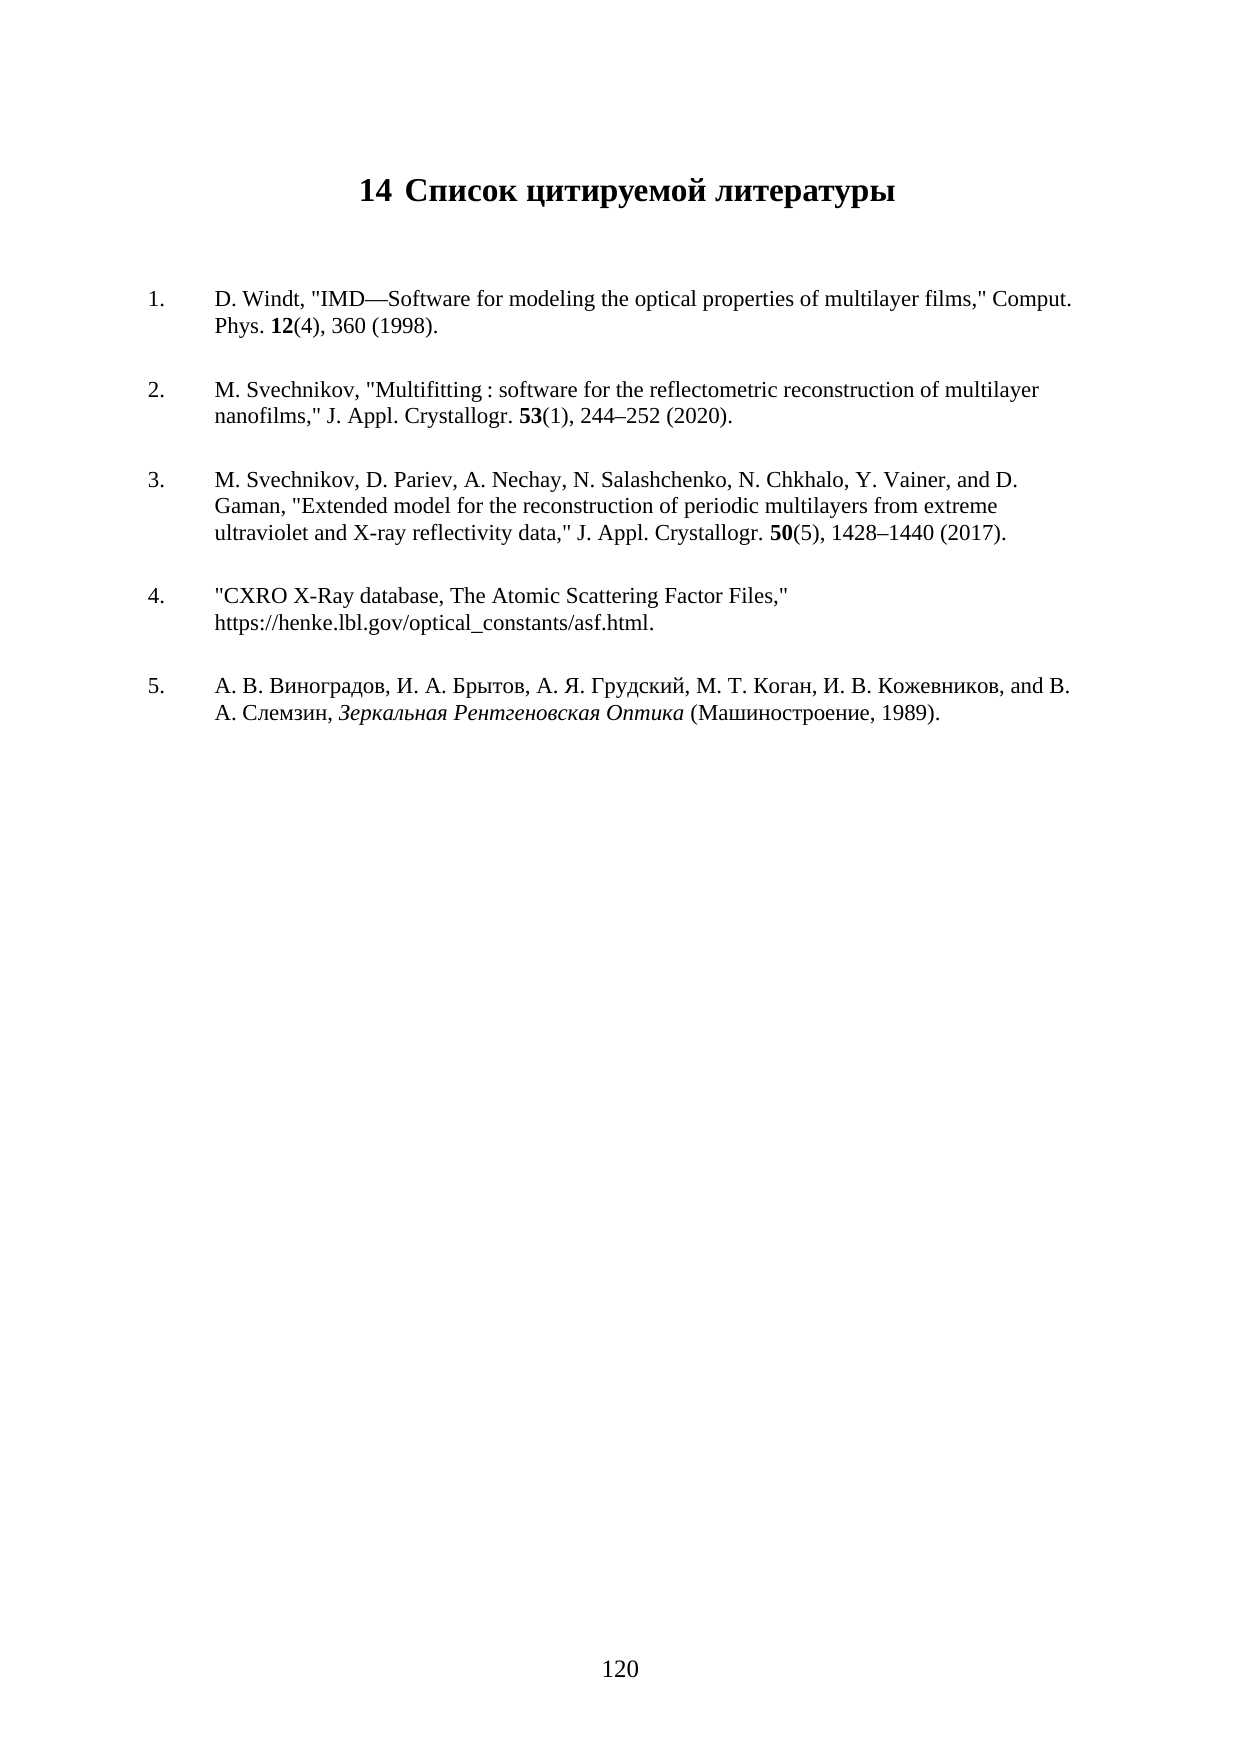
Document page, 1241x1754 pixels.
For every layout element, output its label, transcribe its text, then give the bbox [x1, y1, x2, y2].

text 2. M. Svechnikov, "Multifitting : software for the reflectometric reconstruction of multilayer nanofilms," J. Appl. Crystallogr. 53(1), 244–252 (2020). [148, 376, 1093, 428]
text 5. А. В. Виноградов, И. А. Брытов, А. Я. Грудский, М. Т. Коган, И. В. Кожевников, and В. А. Слемзин, Зеркальная Рентгеновская Оптика (Машиностроение, 1989). [148, 673, 1093, 725]
text 3. M. Svechnikov, D. Pariev, A. Nechay, N. Salashchenko, N. Chkhalo, Y. Vainer, and D. Gaman, "Extended model for the reconstruction of periodic multilayers from extreme ultraviolet and X-ray reflectivity data," J. Appl. Crystallogr. 50(5), 1428–1440 (2017). [148, 466, 1093, 545]
subtitle Список цитируемой литературы [178, 170, 1093, 209]
text 4. "CXRO X-Ray database, The Atomic Scattering Factor Files," https://henke.lbl.gov/optical_constants/asf.html. [148, 582, 1093, 635]
text 1. D. Windt, "IMD—Software for modeling the optical properties of multilayer films," Comput. Phys. 12(4), 360 (1998). [148, 285, 1093, 338]
